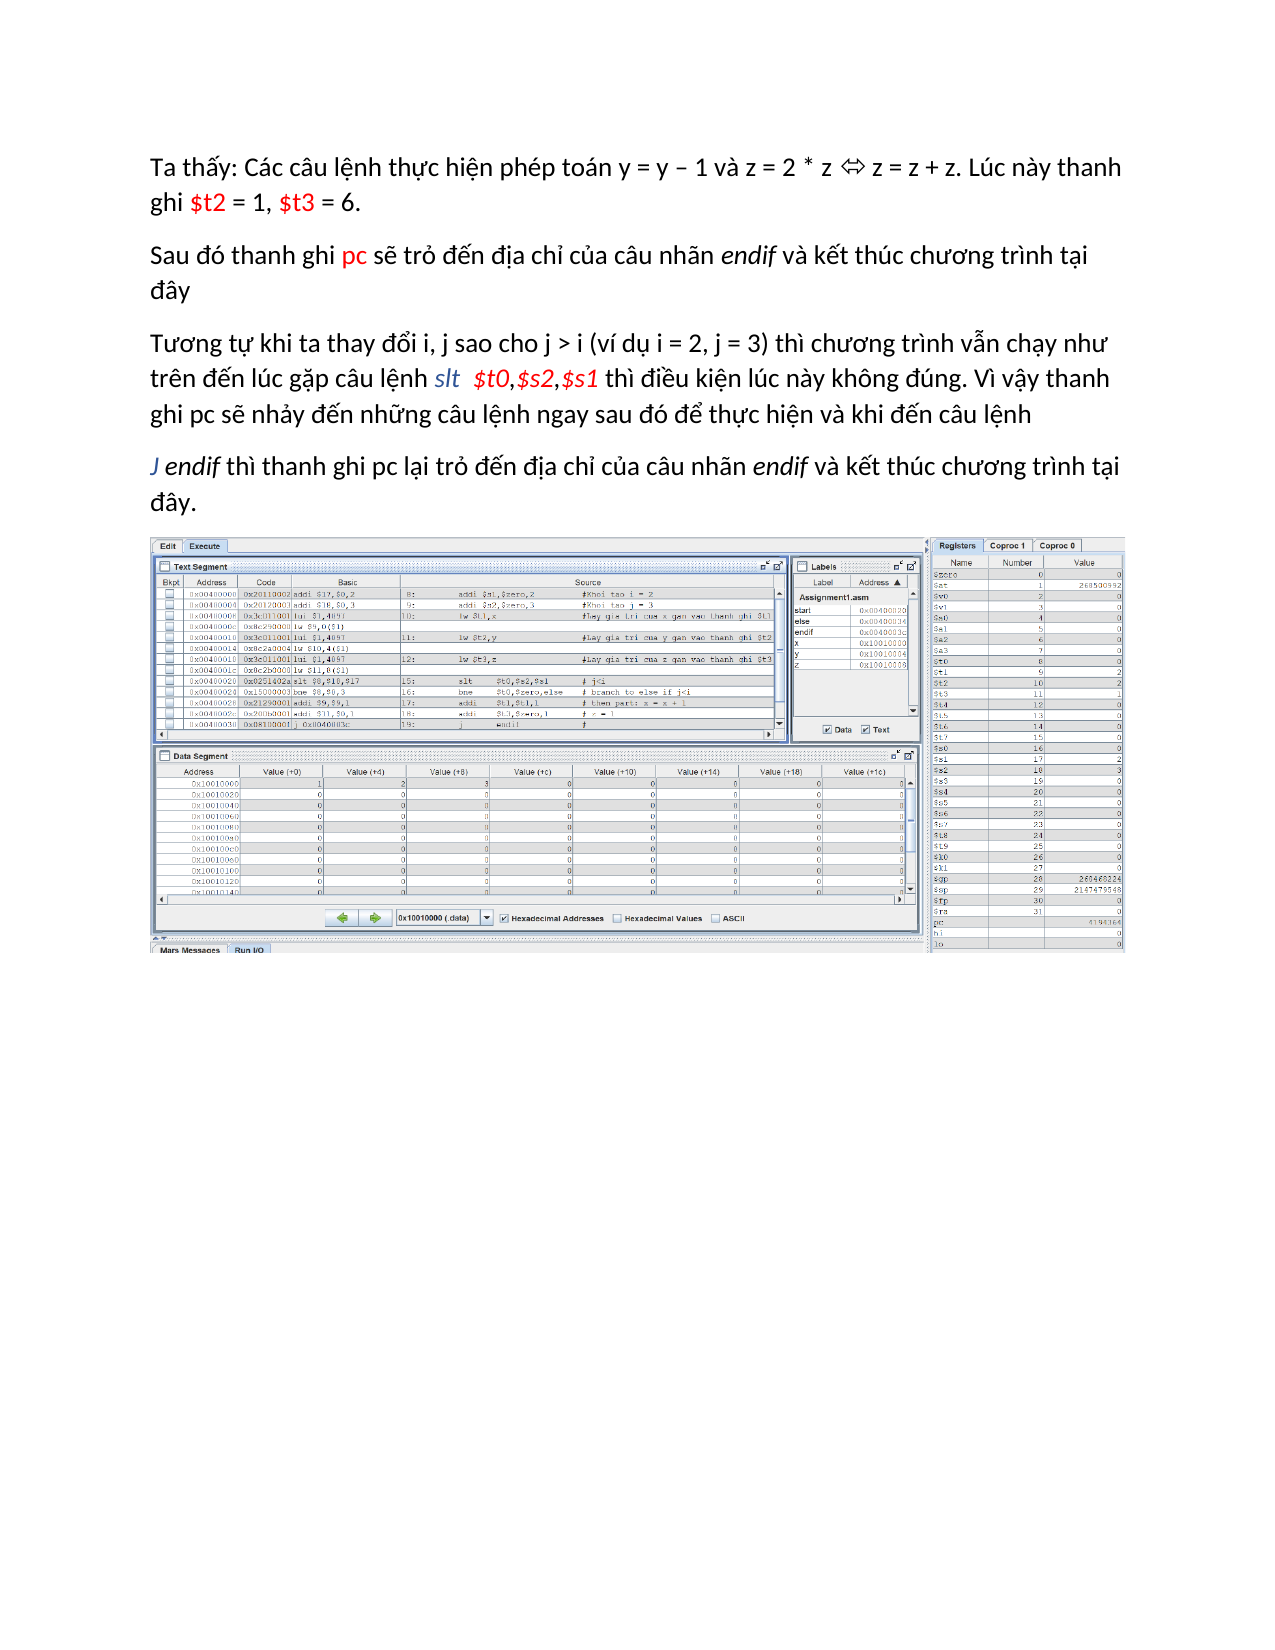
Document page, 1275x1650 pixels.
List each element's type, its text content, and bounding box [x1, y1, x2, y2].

text Tương tự khi ta thay đổi i, j sao cho j > i (ví dụ i = 2, j = 3) thì chương trình vẫn chạy như trên đến lúc gặp câu lệnh slt $t0,$s2,$s1 thì điều kiện lúc này không đúng. Vì vậy thanh ghi pc sẽ nhảy đến những câu lệnh ngay sau đó để thực hiện và khi đến câu lệnh [150, 326, 1125, 430]
text Sau đó thanh ghi pc sẽ trỏ đến địa chỉ của câu nhãn endif và kết thúc chương trình tại đây [150, 238, 1125, 307]
text J endif thì thanh ghi pc lại trỏ đến địa chỉ của câu nhãn endif và kết thúc chương trình tại đây. [150, 449, 1125, 518]
text Ta thấy: Các câu lệnh thực hiện phép toán y = y – 1 và z = 2 * z z = z + z. Lúc này thanh ghi $t2 = 1, $t3 = 6. [150, 150, 1125, 219]
picture [150, 537, 1125, 953]
